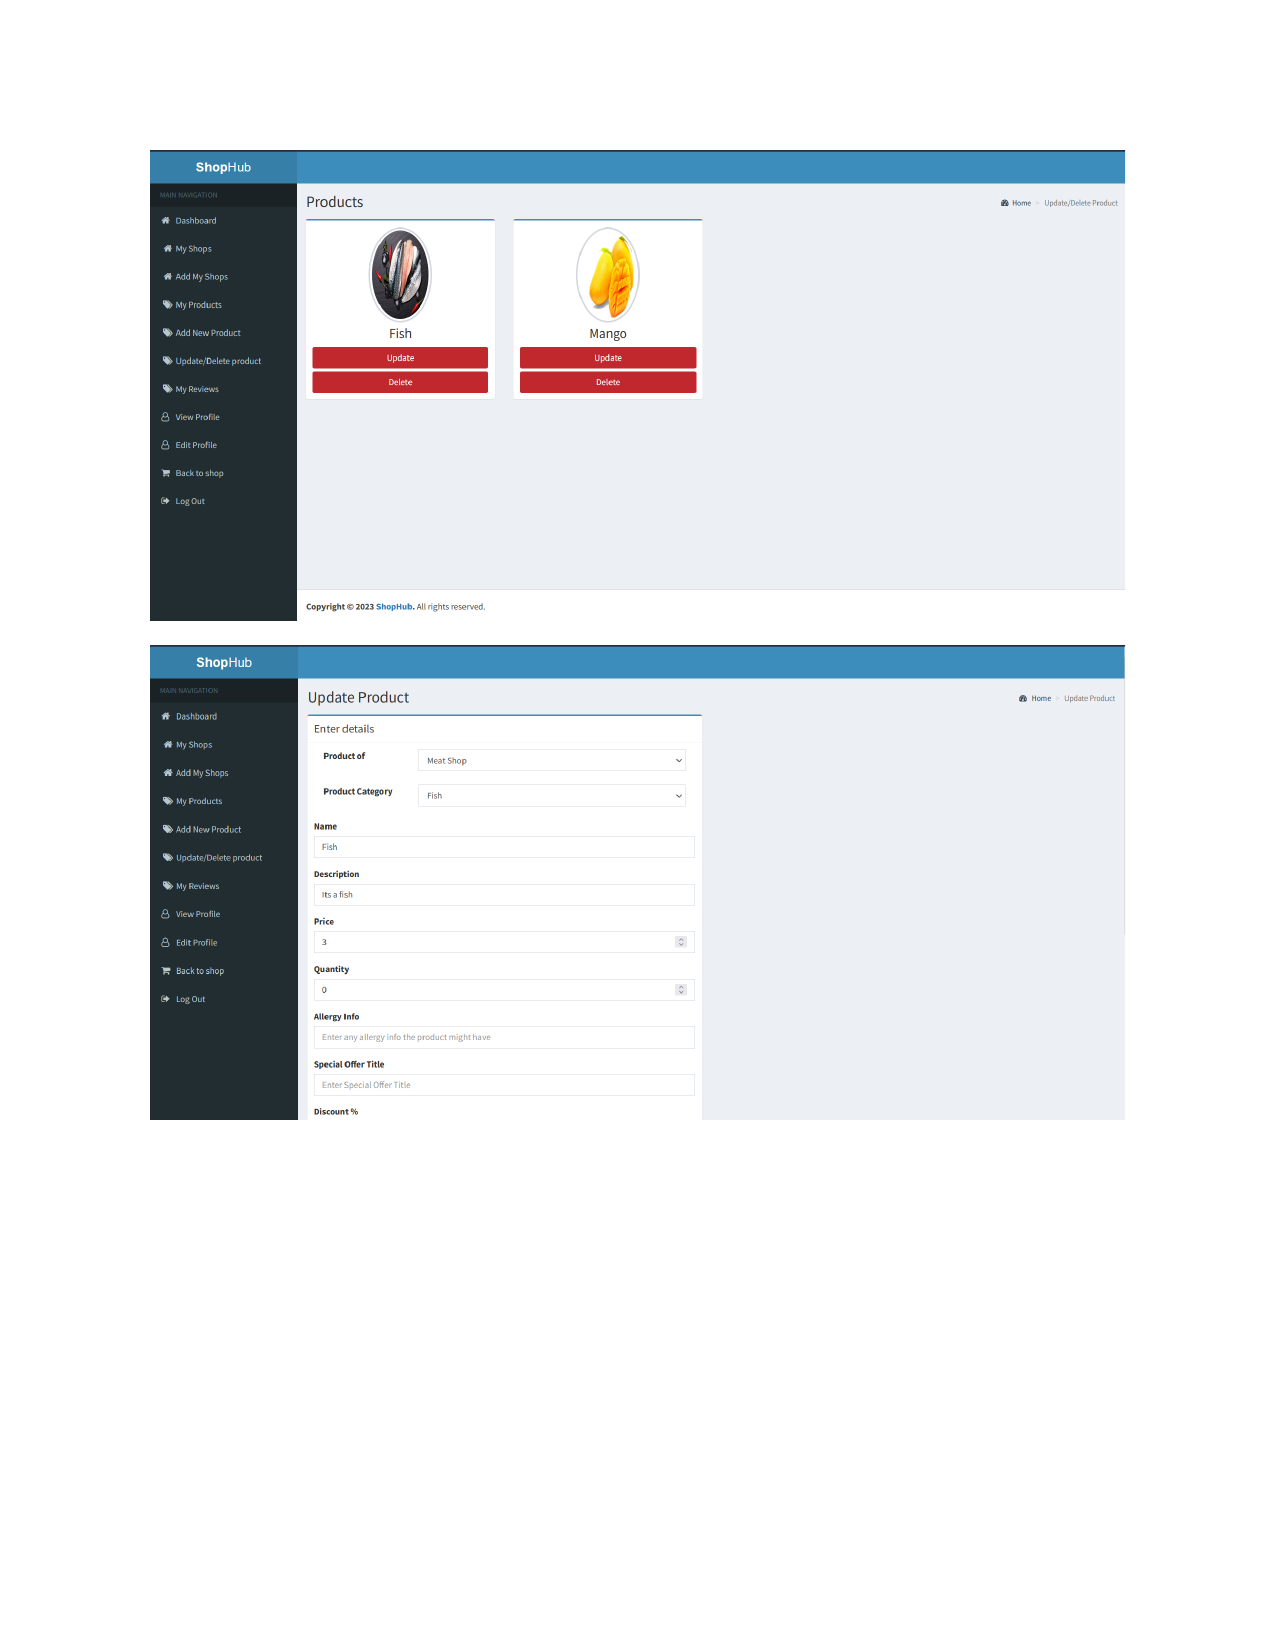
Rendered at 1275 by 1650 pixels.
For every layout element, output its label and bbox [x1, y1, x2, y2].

picture [150, 645, 1125, 1120]
picture [150, 150, 1125, 621]
